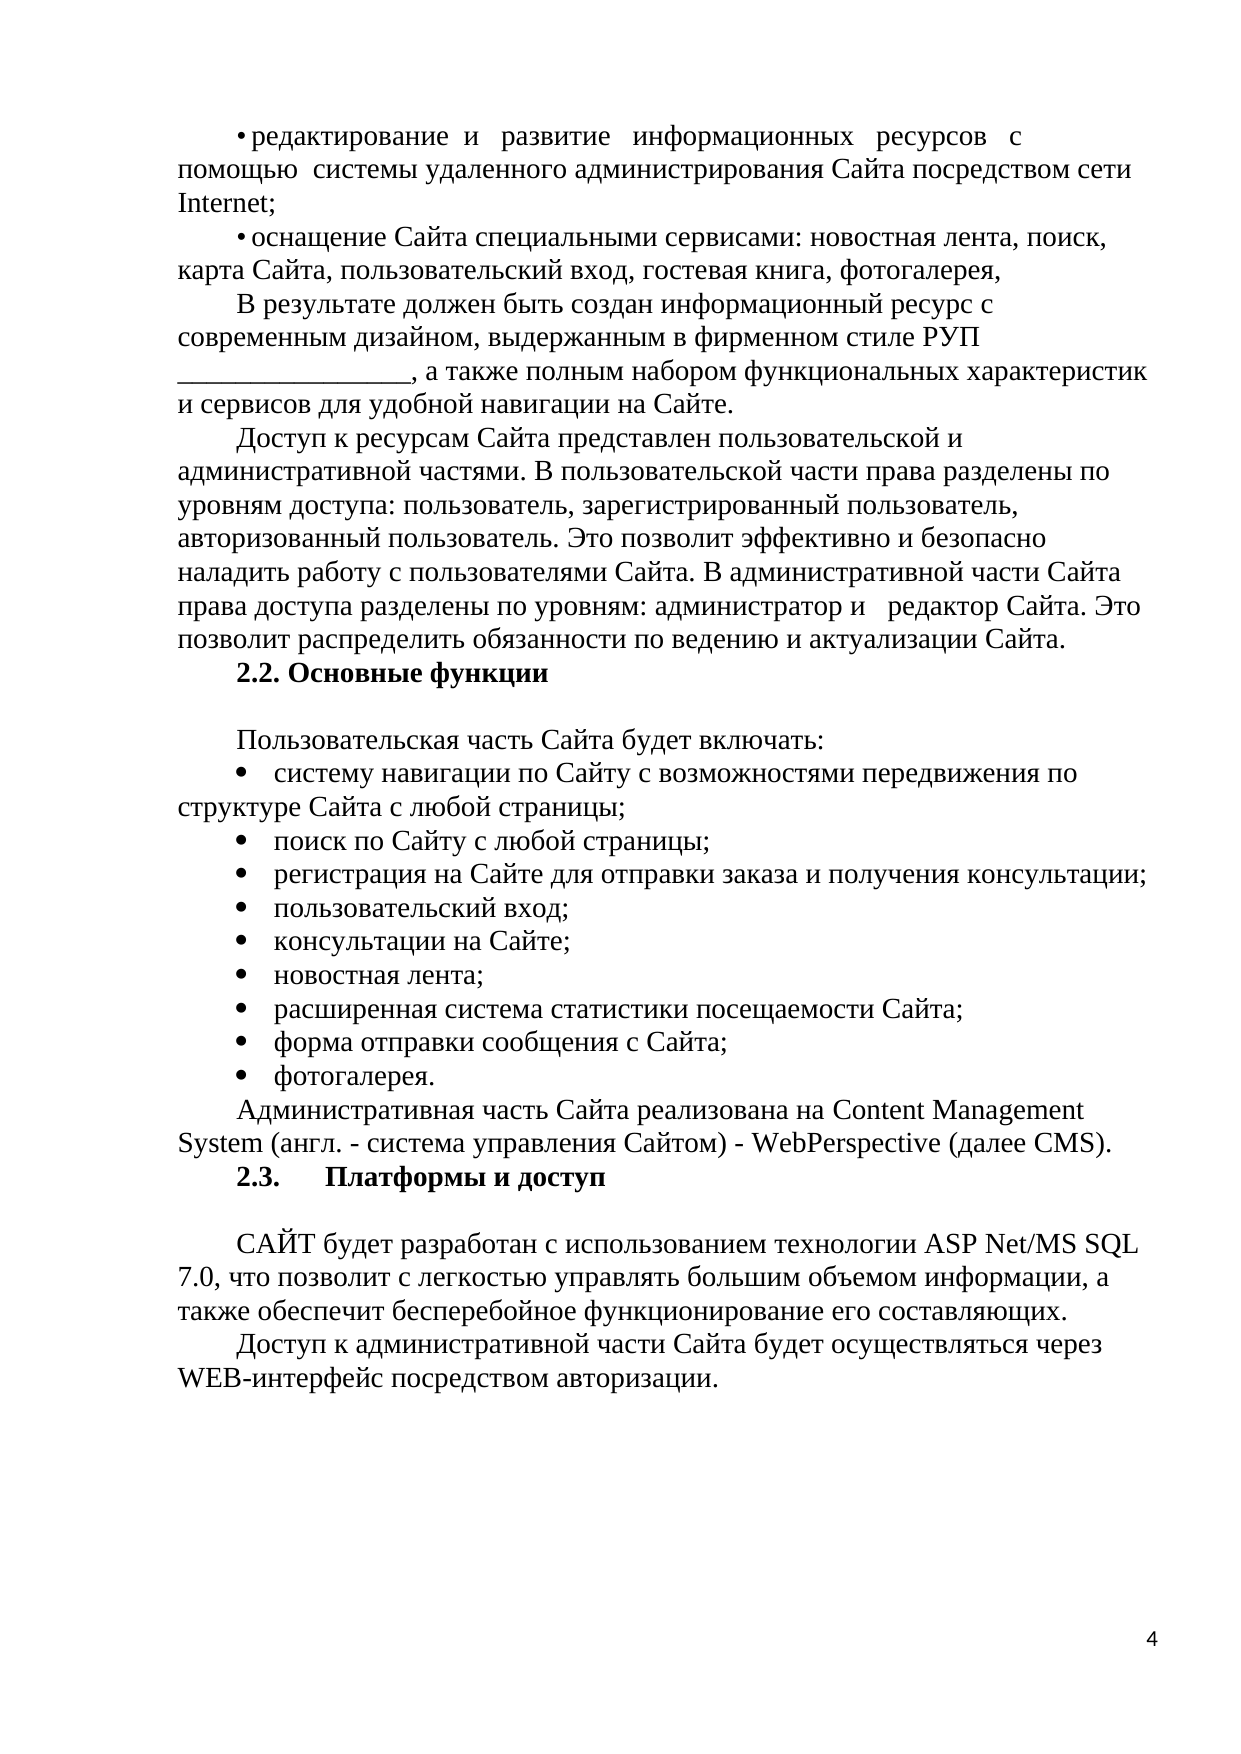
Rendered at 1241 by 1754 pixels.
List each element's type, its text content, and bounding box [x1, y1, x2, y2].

text Доступ к административной части Сайта будет осуществляться через WEB-интерфейс посредством авторизации. [177, 1327, 1158, 1394]
list консультации на Сайте; [177, 923, 1158, 957]
text Доступ к ресурсам Сайта представлен пользовательской и административной частями. В пользовательской части права разделены по уровням доступа: пользователь, зарегистрированный пользователь, авторизованный пользователь. Это позволит эффективно и безопасно наладить работу с пользователями Сайта. В административной части Сайта права доступа разделены по уровням: администратор и редактор Сайта. Это позволит распределить обязанности по ведению и актуализации Сайта. [177, 420, 1158, 655]
text САЙТ будет разработан с использованием технологии ASP Net/MS SQL 7.0, что позволит с легкостью управлять большим объемом информации, а также обеспечит бесперебойное функционирование его составляющих. [177, 1226, 1158, 1327]
list оснащение Сайта специальными сервисами: новостная лента, поиск, карта Сайта, пользовательский вход, гостевая книга, фотогалерея, [177, 219, 1158, 286]
list расширенная система статистики посещаемости Сайта; [177, 991, 1158, 1024]
text Административная часть Сайта реализована на Content Management System (англ. - система управления Сайтом) - WebPerspective (далее CMS). [177, 1092, 1158, 1159]
list фотогалерея. [177, 1058, 1158, 1092]
list регистрация на Сайте для отправки заказа и получения консультации; [177, 856, 1158, 890]
list форма отправки сообщения с Сайта; [177, 1024, 1158, 1058]
list поиск по Сайту с любой страницы; [177, 823, 1158, 856]
list новостная лента; [177, 957, 1158, 991]
list систему навигации по Сайту с возможностями передвижения по структуре Сайта с любой страницы; [177, 755, 1158, 823]
list пользовательский вход; [177, 890, 1158, 923]
text Пользовательская часть Сайта будет включать: [177, 722, 1158, 755]
text В результате должен быть создан информационный ресурс с современным дизайном, выдержанным в фирменном стиле РУП ________________, а также полным набором функциональных характеристик и сервисов для удобной навигации на Сайте. [177, 286, 1158, 420]
text 2.3. Платформы и доступ [177, 1159, 1158, 1192]
list редактирование и развитие информационных ресурсов с помощью системы удаленного администрирования Сайта посредством сети Internet; [177, 118, 1158, 219]
text 2.2. Основные функции [177, 655, 1158, 688]
